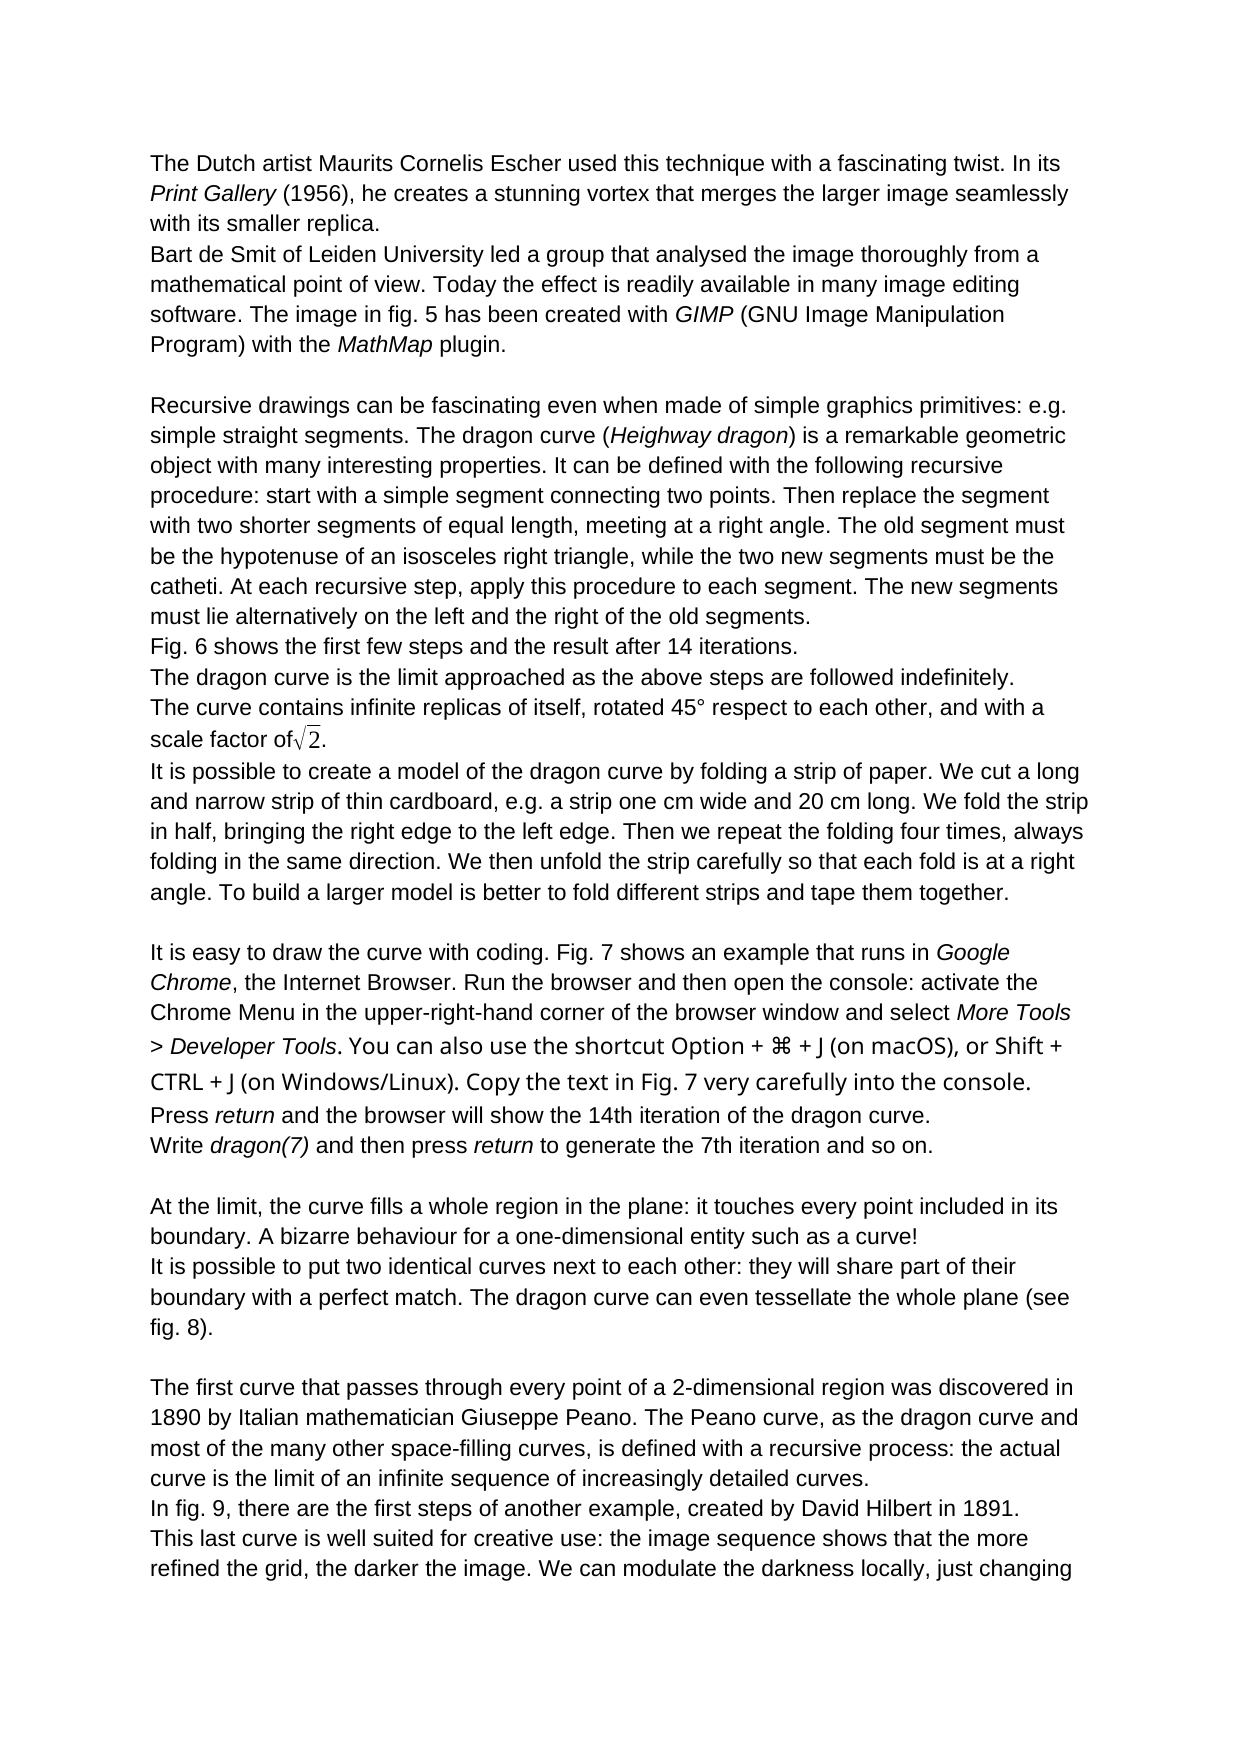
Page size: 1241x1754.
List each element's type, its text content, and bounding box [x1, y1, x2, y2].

text The Dutch artist Maurits Cornelis Escher used this technique with a fascinating twist. In its Print Gallery (1956), he creates a stunning vortex that merges the larger image seamlessly with its smaller replica. [150, 150, 1090, 237]
text At the limit, the curve fills a whole region in the plane: it touches every point included in its boundary. A bizarre behaviour for a one-dimensional entity such as a curve! [150, 1193, 1090, 1249]
text It is possible to put two identical curves next to each other: they will share part of their boundary with a perfect match. The dragon curve can even tessellate the whole plane (see fig. 8). [150, 1253, 1090, 1340]
text It is easy to draw the curve with coding. Fig. 7 shows an example that runs in Google Chrome, the Internet Browser. Run the browser and then open the console: activate the Chrome Menu in the upper-right-hand corner of the browser window and select More Tools > Developer Tools. You can also use the shortcut Option + ⌘ + J (on macOS), or Shift + CTRL + J (on Windows/Linux). Copy the text in Fig. 7 very carefully into the console. [150, 939, 1090, 1097]
text The dragon curve is the limit approached as the above steps are followed indefinitely. [150, 663, 1090, 690]
text In fig. 9, there are the first steps of another example, created by David Hilbert in 1891. [150, 1495, 1090, 1521]
text The curve contains infinite replicas of itself, rotated 45° respect to each other, and with a scale factor of. [150, 694, 1090, 754]
text Write dragon(7) and then press return to generate the 7th iteration and so on. [150, 1132, 1090, 1159]
text The first curve that passes through every point of a 2-dimensional region was discovered in 1890 by Italian mathematician Giuseppe Peano. The Peano curve, as the dragon curve and most of the many other space-filling curves, is defined with a recursive process: the actual curve is the limit of an infinite sequence of increasingly detailed curves. [150, 1374, 1090, 1491]
text Recursive drawings can be fascinating even when made of simple graphics primitives: e.g. simple straight segments. The dragon curve (Heighway dragon) is a remarkable geometric object with many interesting properties. It can be defined with the following recursive procedure: start with a simple segment connecting two points. Then replace the segment with two shorter segments of equal length, meeting at a right angle. The old segment must be the hypotenuse of an isosceles right triangle, while the two new segments must be the catheti. At each recursive step, apply this procedure to each segment. The new segments must lie alternatively on the left and the right of the old segments. [150, 392, 1090, 629]
text Fig. 6 shows the first few steps and the result after 14 iterations. [150, 633, 1090, 660]
text It is possible to create a model of the dragon curve by folding a strip of paper. We cut a long and narrow strip of thin cardboard, e.g. a strip one cm wide and 20 cm long. We fold the strip in half, bringing the right edge to the left edge. Then we repeat the folding four times, always folding in the same direction. We then unfold the strip carefully so that each fold is at a right angle. To build a larger model is better to fold different strips and tape them together. [150, 758, 1090, 905]
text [150, 1525, 1090, 1582]
text Press return and the browser will show the 14th iteration of the dragon curve. [150, 1102, 1090, 1128]
text Bart de Smit of Leiden University led a group that analysed the image thoroughly from a mathematical point of view. Today the effect is readily available in many image editing software. The image in fig. 5 has been created with GIMP (GNU Image Manipulation Program) with the MathMap plugin. [150, 241, 1090, 358]
